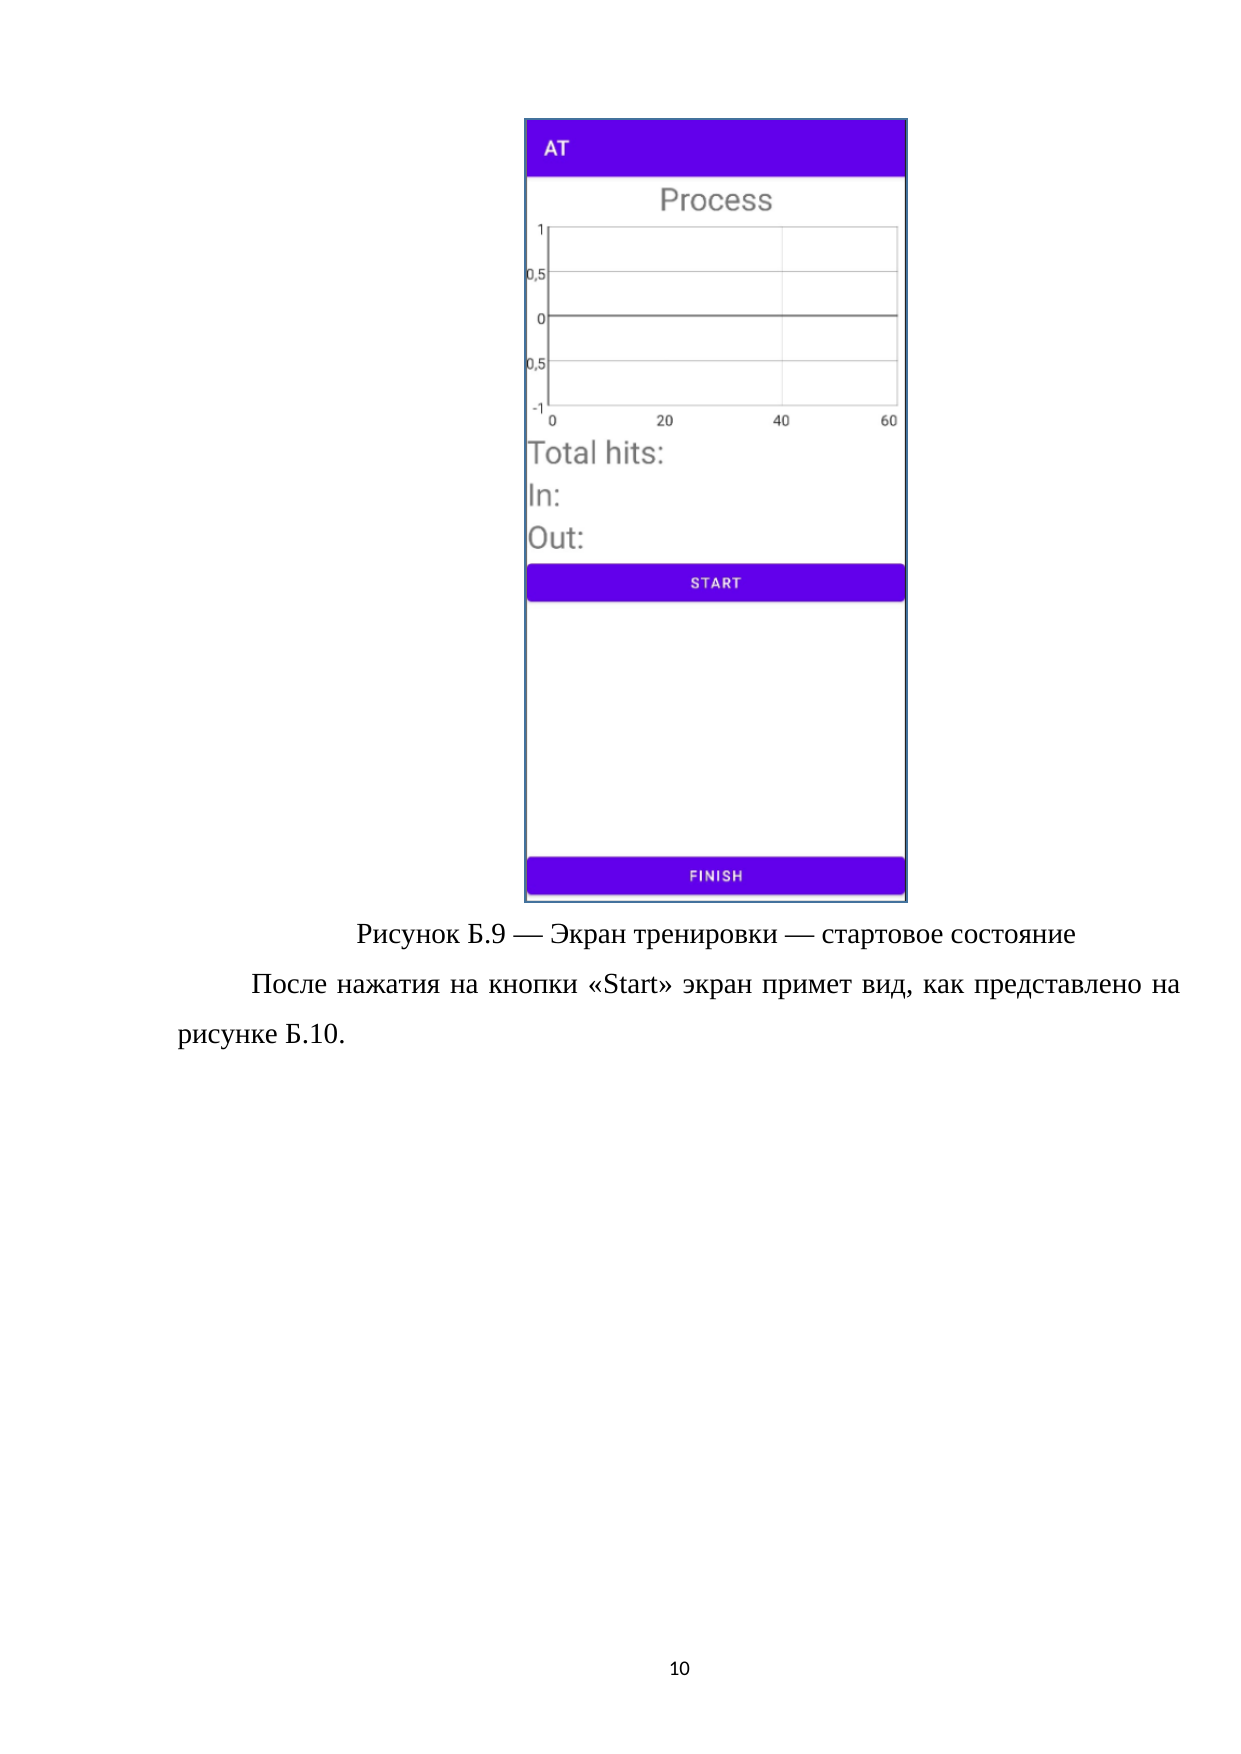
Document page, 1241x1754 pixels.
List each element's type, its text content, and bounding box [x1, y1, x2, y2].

text Рисунок Б.9 — Экран тренировки — стартовое состояние [177, 916, 1181, 949]
picture [526, 120, 906, 901]
text После нажатия на кнопки «Start» экран примет вид, как представлено на рисунке Б.10. [177, 966, 1181, 1050]
